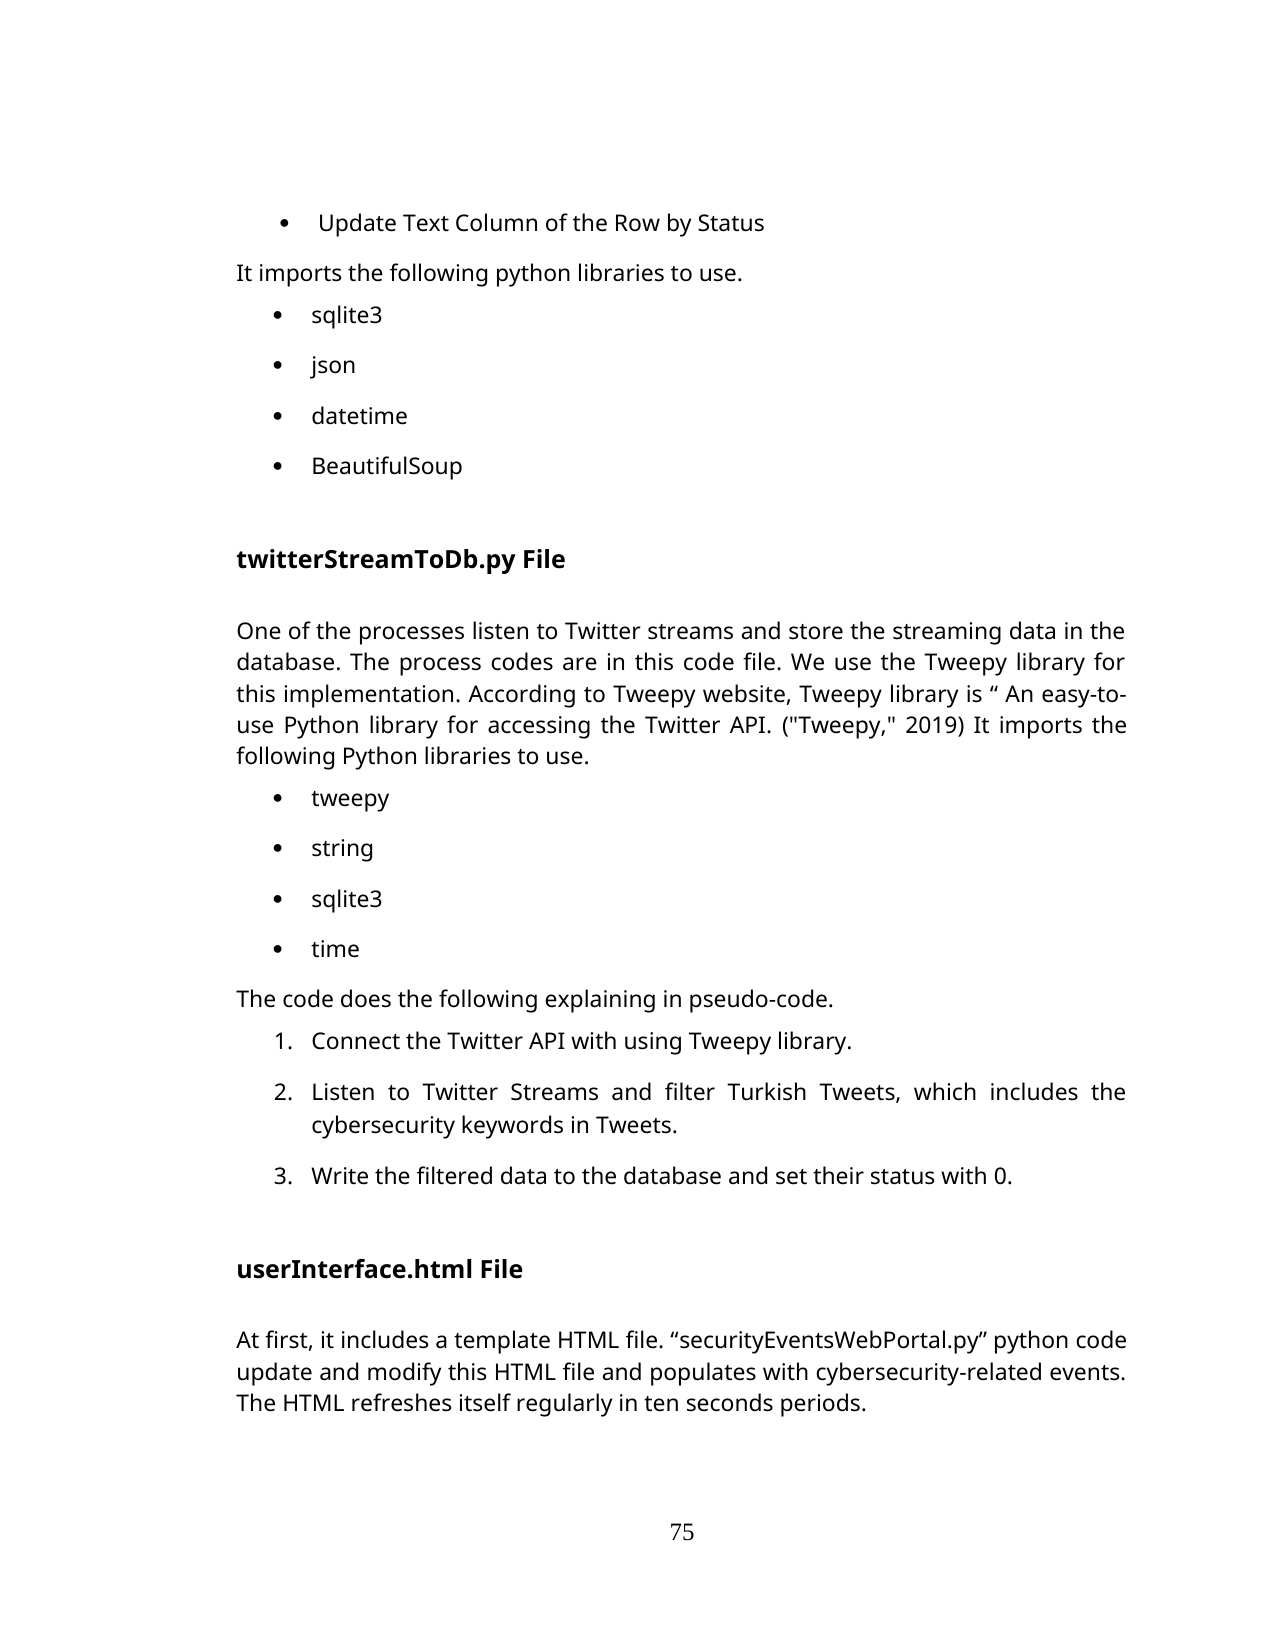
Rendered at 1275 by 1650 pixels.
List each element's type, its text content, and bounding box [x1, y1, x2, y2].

text It imports the following python libraries to use. [236, 257, 1127, 288]
list json [274, 349, 1127, 381]
list tweepy [274, 782, 1127, 813]
list datetime [274, 400, 1127, 431]
text At first, it includes a template HTML file. “securityEventsWebPortal.py” python code update and modify this HTML file and populates with cybersecurity-related events. The HTML refreshes itself regularly in ten seconds periods. [236, 1324, 1127, 1418]
list string [274, 832, 1127, 863]
text The code does the following explaining in pseudo-code. [236, 983, 1127, 1014]
list Connect the Twitter API with using Tweepy library. [274, 1025, 1127, 1056]
list BeautifulSoup [274, 450, 1127, 481]
text One of the processes listen to Twitter streams and store the streaming data in the database. The process codes are in this code file. We use the Tweepy library for this implementation. According to Tweepy website, Tweepy library is “ An easy-to-use Python library for accessing the Twitter API. ("Tweepy," 2019) It imports the following Python libraries to use. [236, 615, 1127, 771]
list sqlite3 [274, 882, 1127, 914]
list Listen to Twitter Streams and filter Turkish Tweets, which includes the cybersecurity keywords in Tweets. [274, 1075, 1127, 1140]
list userInterface.html File [236, 1251, 1127, 1285]
list twitterStreamToDb.py File [236, 542, 1127, 576]
list time [274, 933, 1127, 964]
list sqlite3 [274, 299, 1127, 330]
list Write the filtered data to the database and set their status with 0. [274, 1159, 1127, 1191]
list Update Text Column of the Row by Status [280, 207, 1127, 238]
